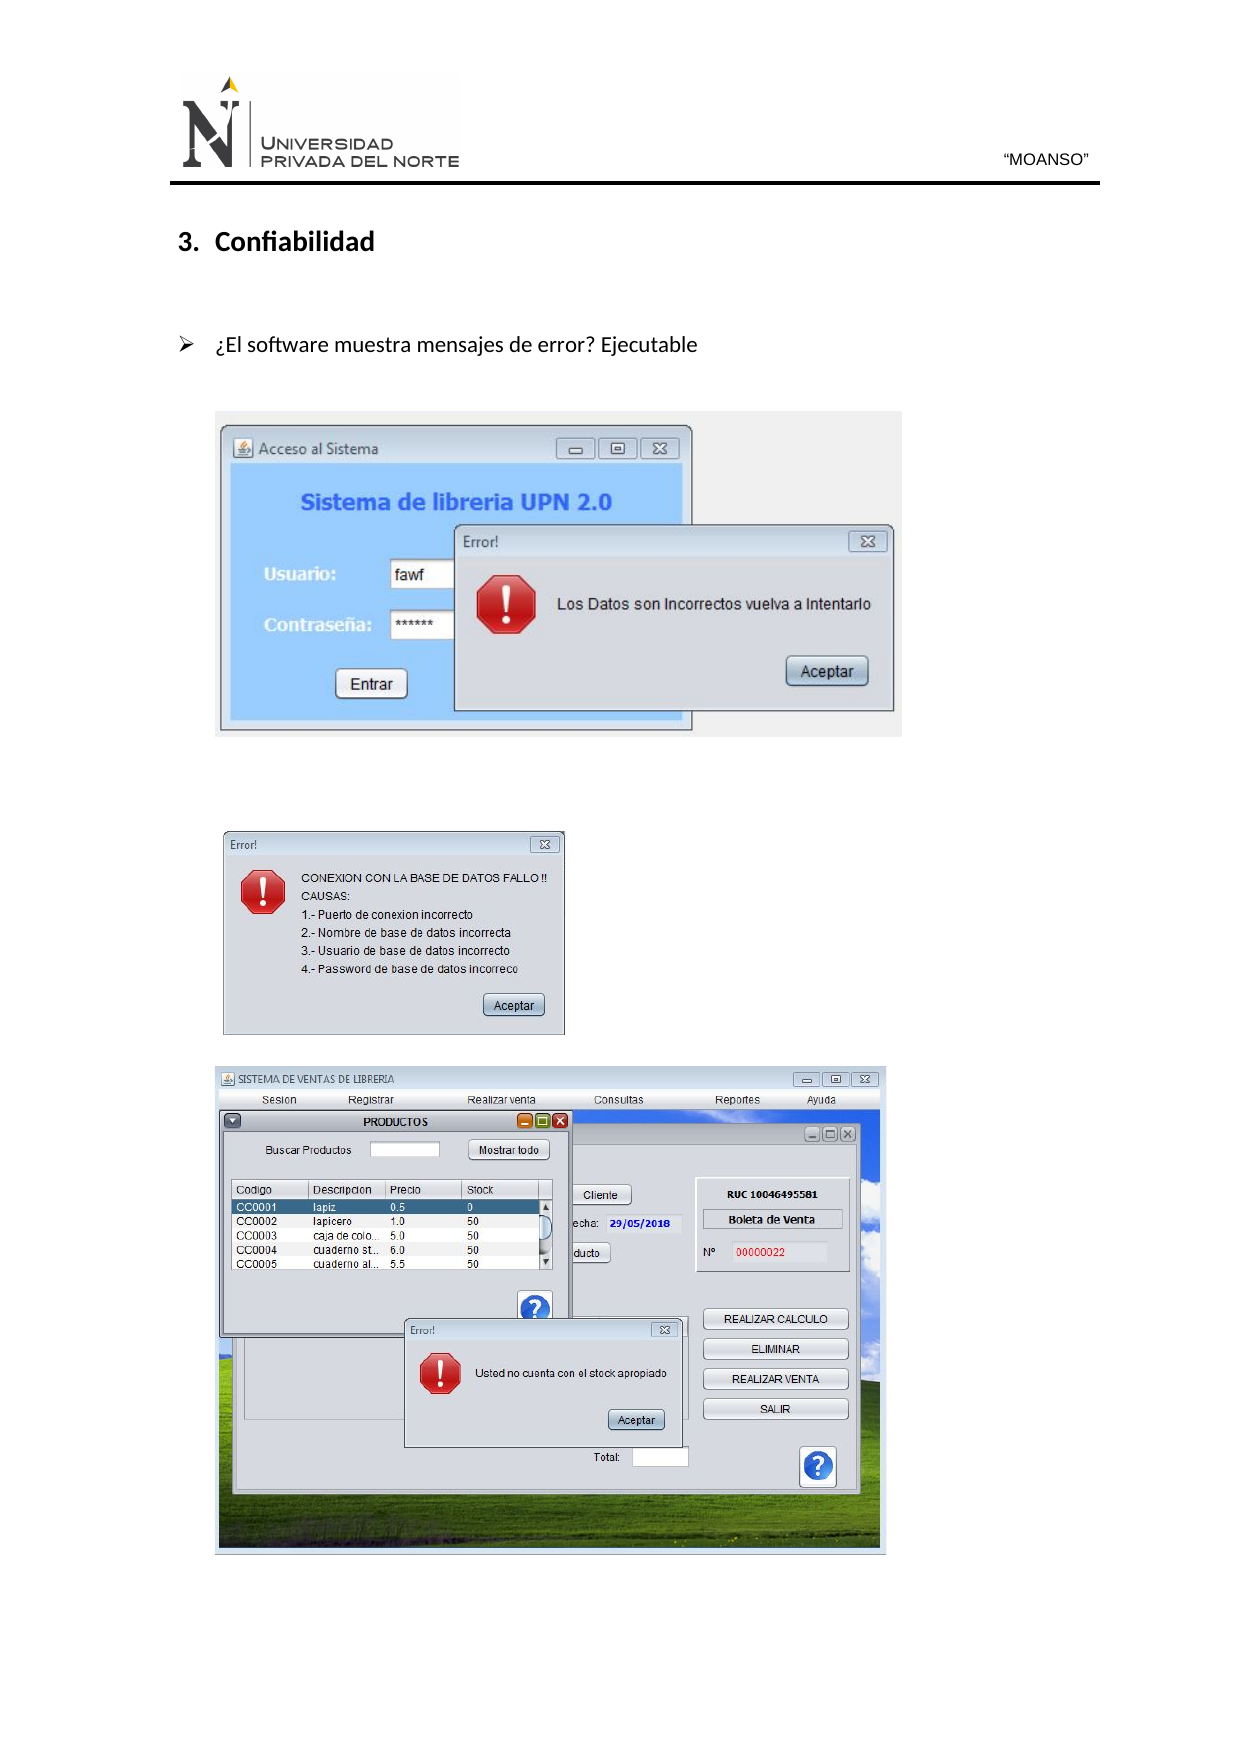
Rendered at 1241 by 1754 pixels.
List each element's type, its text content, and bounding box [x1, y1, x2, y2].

picture [181, 73, 462, 169]
picture [214, 1066, 887, 1555]
picture [214, 411, 902, 737]
picture [223, 831, 565, 1035]
list ¿El software muestra mensajes de error? Ejecutable [177, 330, 1092, 358]
list Confiabilidad [177, 223, 1092, 258]
